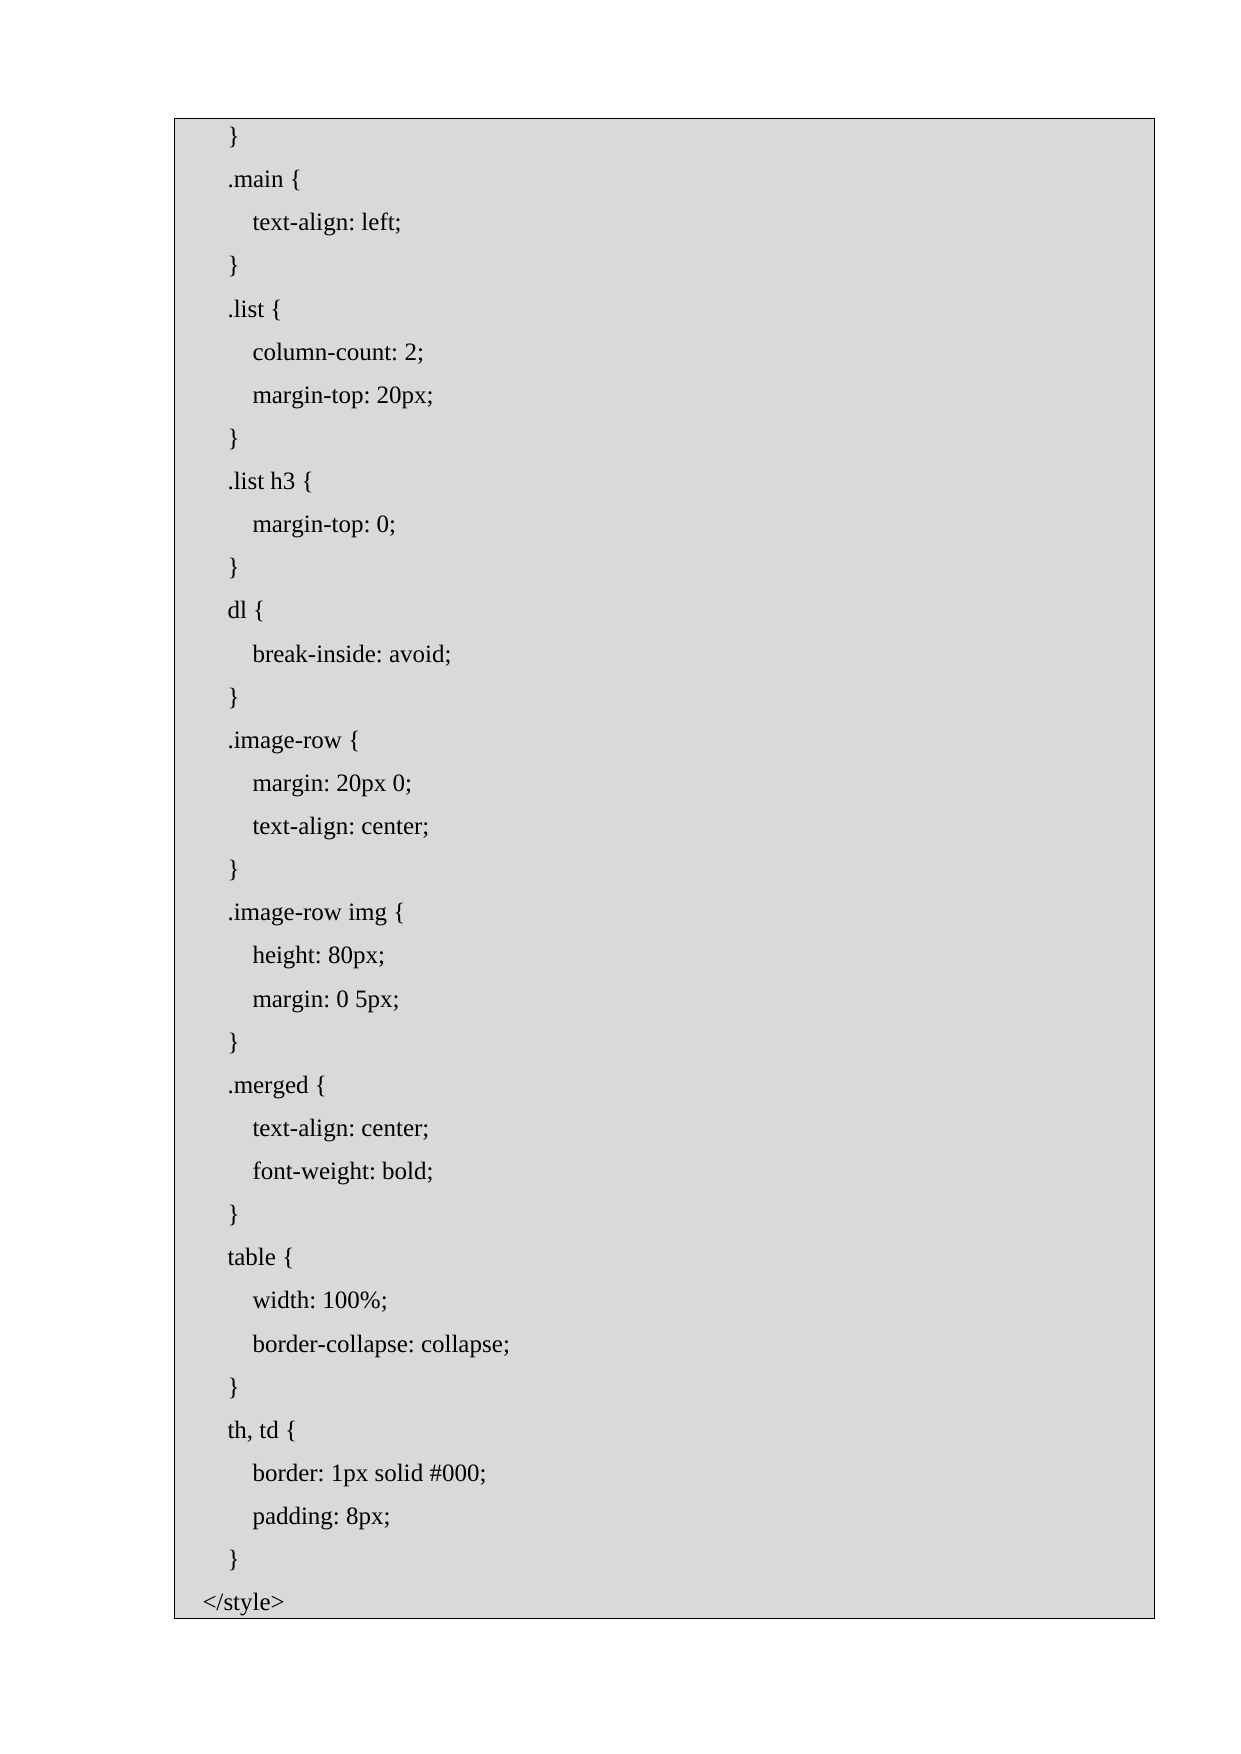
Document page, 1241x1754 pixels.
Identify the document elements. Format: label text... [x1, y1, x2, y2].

text </style> [175, 1584, 1154, 1618]
text font-weight: bold; [175, 1153, 1154, 1185]
text } [175, 851, 1154, 883]
text .merged { [175, 1067, 1154, 1099]
text .main { [175, 161, 1154, 193]
text break-inside: avoid; [175, 636, 1154, 667]
text margin: 0 5px; [175, 981, 1154, 1012]
text } [175, 247, 1154, 279]
text margin: 20px 0; [175, 765, 1154, 797]
text } [175, 549, 1154, 581]
text text-align: left; [175, 204, 1154, 236]
text dl { [175, 592, 1154, 624]
text th, td { [175, 1412, 1154, 1444]
text } [175, 420, 1154, 452]
text .image-row img { [175, 894, 1154, 926]
text column-count: 2; [175, 334, 1154, 366]
text width: 100%; [175, 1282, 1154, 1314]
text .list { [175, 291, 1154, 322]
text } [175, 1196, 1154, 1228]
text margin-top: 20px; [175, 377, 1154, 409]
text border: 1px solid #000; [175, 1455, 1154, 1487]
text } [175, 1541, 1154, 1573]
text margin-top: 0; [175, 506, 1154, 538]
text } [175, 1024, 1154, 1056]
text padding: 8px; [175, 1498, 1154, 1530]
text .list h3 { [175, 463, 1154, 495]
text text-align: center; [175, 808, 1154, 840]
text } [175, 1369, 1154, 1401]
text height: 80px; [175, 937, 1154, 969]
text text-align: center; [175, 1110, 1154, 1142]
text } [175, 679, 1154, 711]
text table { [175, 1239, 1154, 1271]
text .image-row { [175, 722, 1154, 754]
text border-collapse: collapse; [175, 1326, 1154, 1357]
text } [175, 119, 1154, 150]
